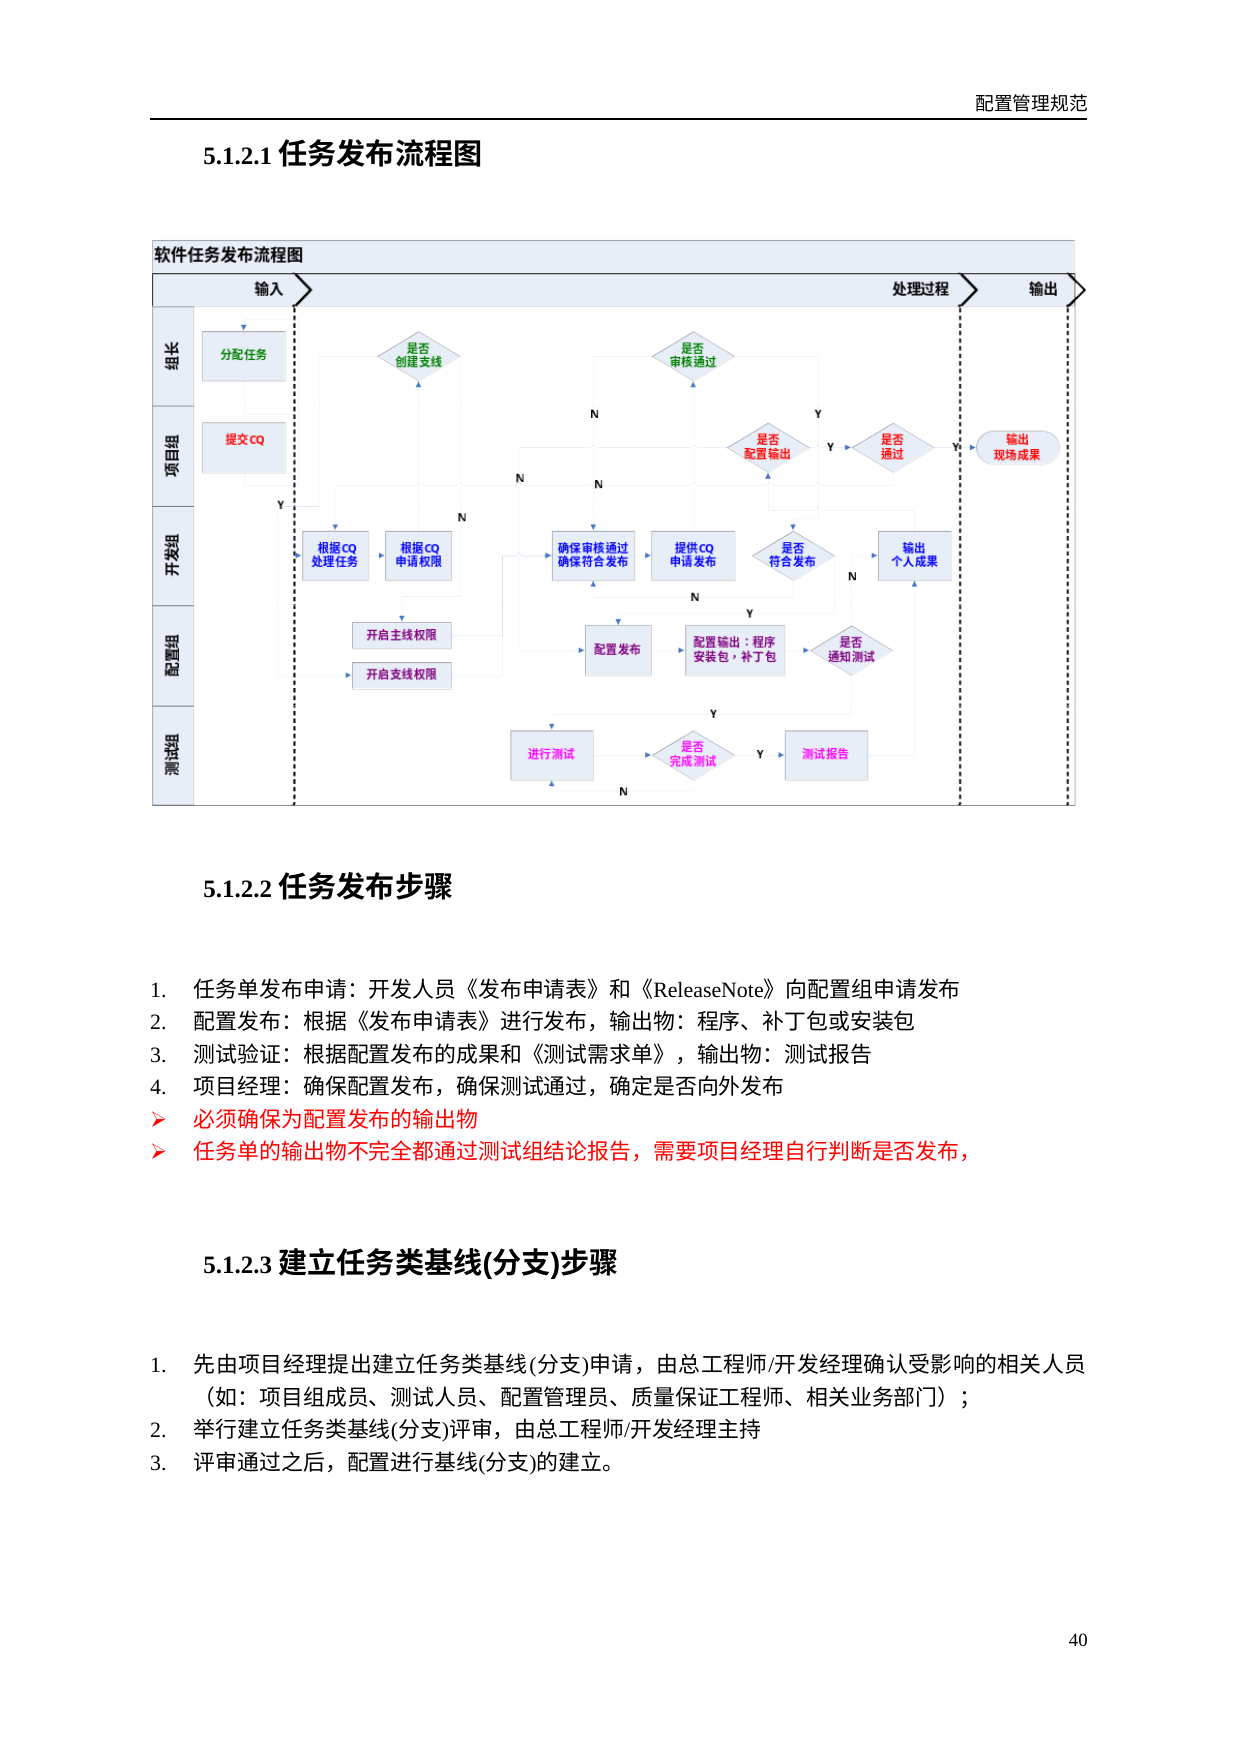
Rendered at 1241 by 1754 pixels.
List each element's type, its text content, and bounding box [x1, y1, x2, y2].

list 测试验证：根据配置发布的成果和《测试需求单》，输出物：测试报告 [150, 1036, 1087, 1069]
list 配置发布：根据《发布申请表》进行发布，输出物：程序、补丁包或安装包 [150, 1004, 1087, 1036]
list 项目经理：确保配置发布，确保测试通过，确定是否向外发布 [150, 1069, 1087, 1101]
list 先由项目经理提出建立任务类基线(分支)申请，由总工程师/开发经理确认受影响的相关人员（如：项目组成员、测试人员、配置管理员、质量保证工程师、相关业务部门）； [150, 1347, 1087, 1412]
list 举行建立任务类基线(分支)评审，由总工程师/开发经理主持 [150, 1412, 1087, 1444]
list 任务单发布申请：开发人员《发布申请表》和《ReleaseNote》向配置组申请发布 [150, 971, 1087, 1004]
subtitle 建立任务类基线(分支)步骤 [150, 1228, 1087, 1293]
subtitle 任务发布流程图 [150, 120, 1087, 184]
list 必须确保为配置发布的输出物 [150, 1101, 1087, 1134]
list 任务单的输出物不完全都通过测试组结论报告，需要项目经理自行判断是否发布， [150, 1134, 1087, 1166]
subtitle 任务发布步骤 [150, 852, 1087, 917]
list 评审通过之后，配置进行基线(分支)的建立。 [150, 1444, 1087, 1477]
